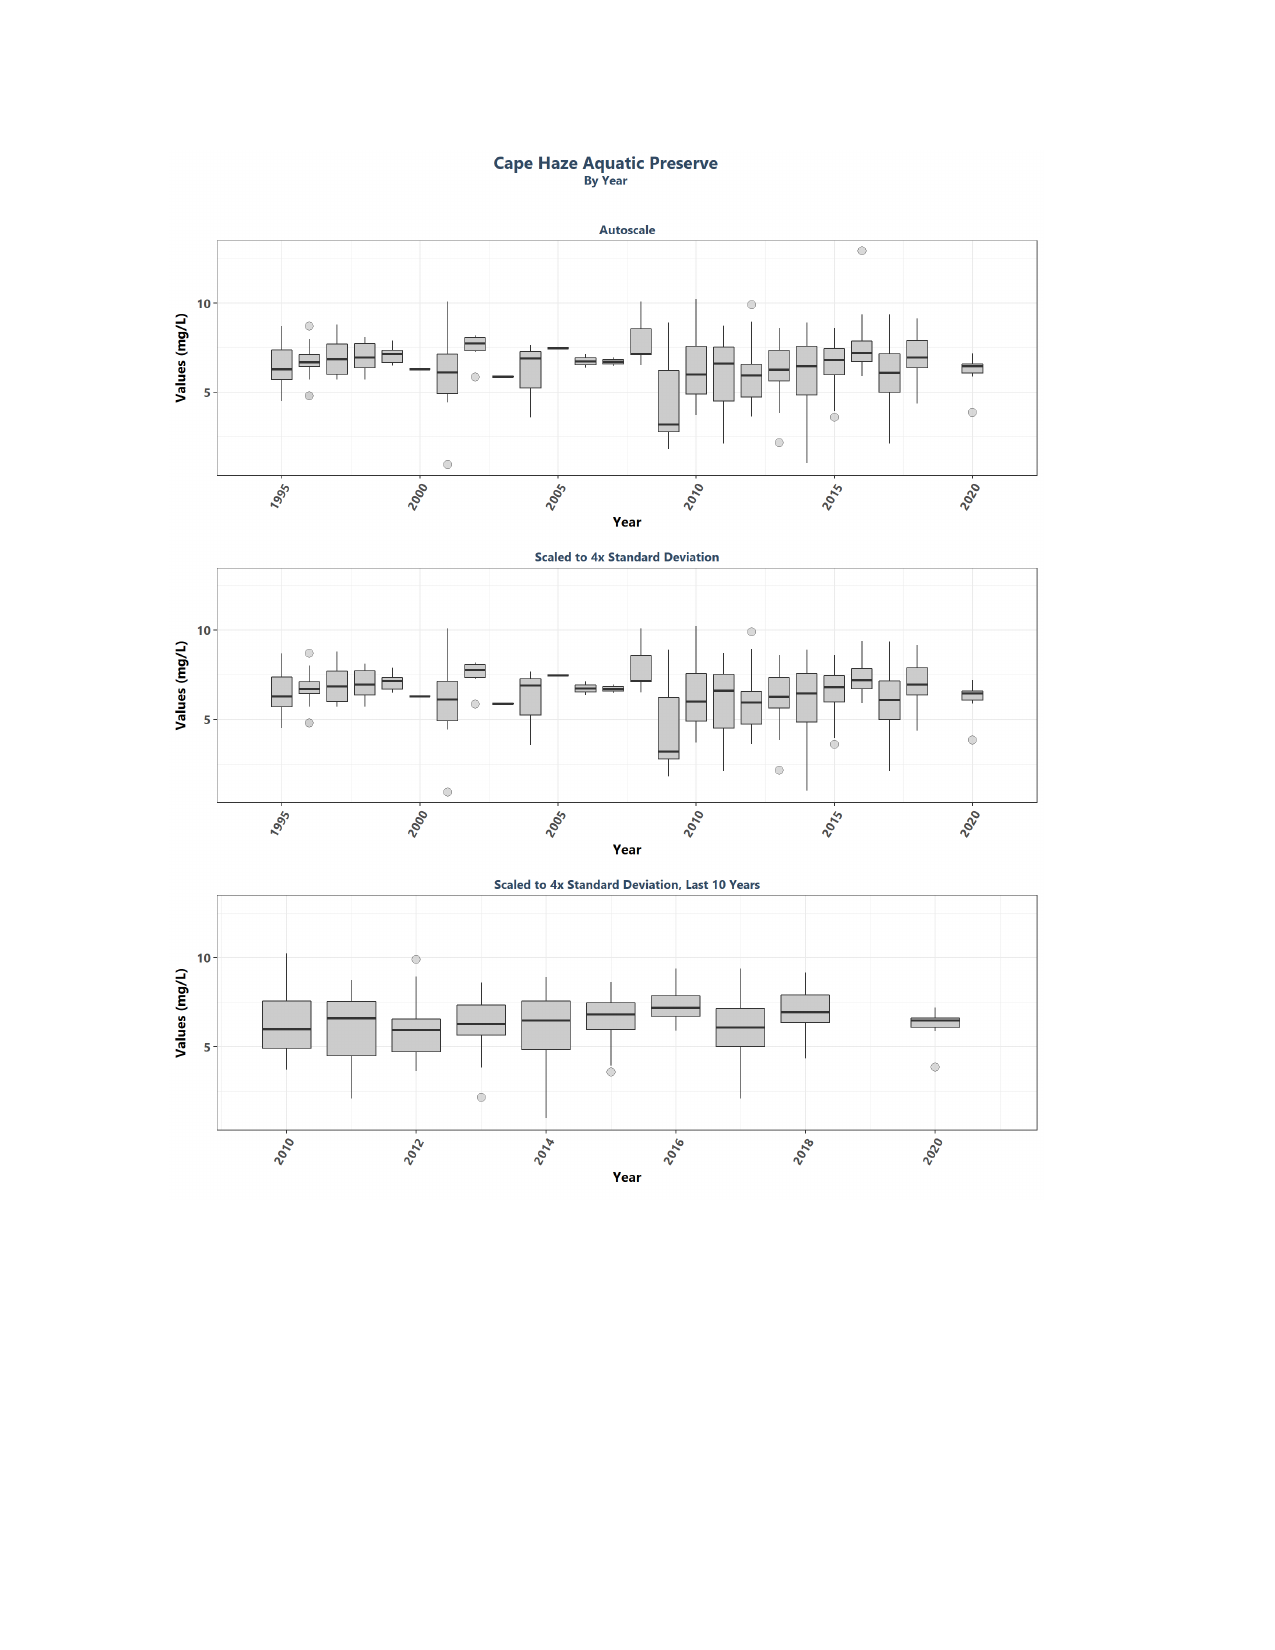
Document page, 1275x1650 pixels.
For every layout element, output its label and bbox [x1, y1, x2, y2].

picture [168, 150, 1044, 1200]
